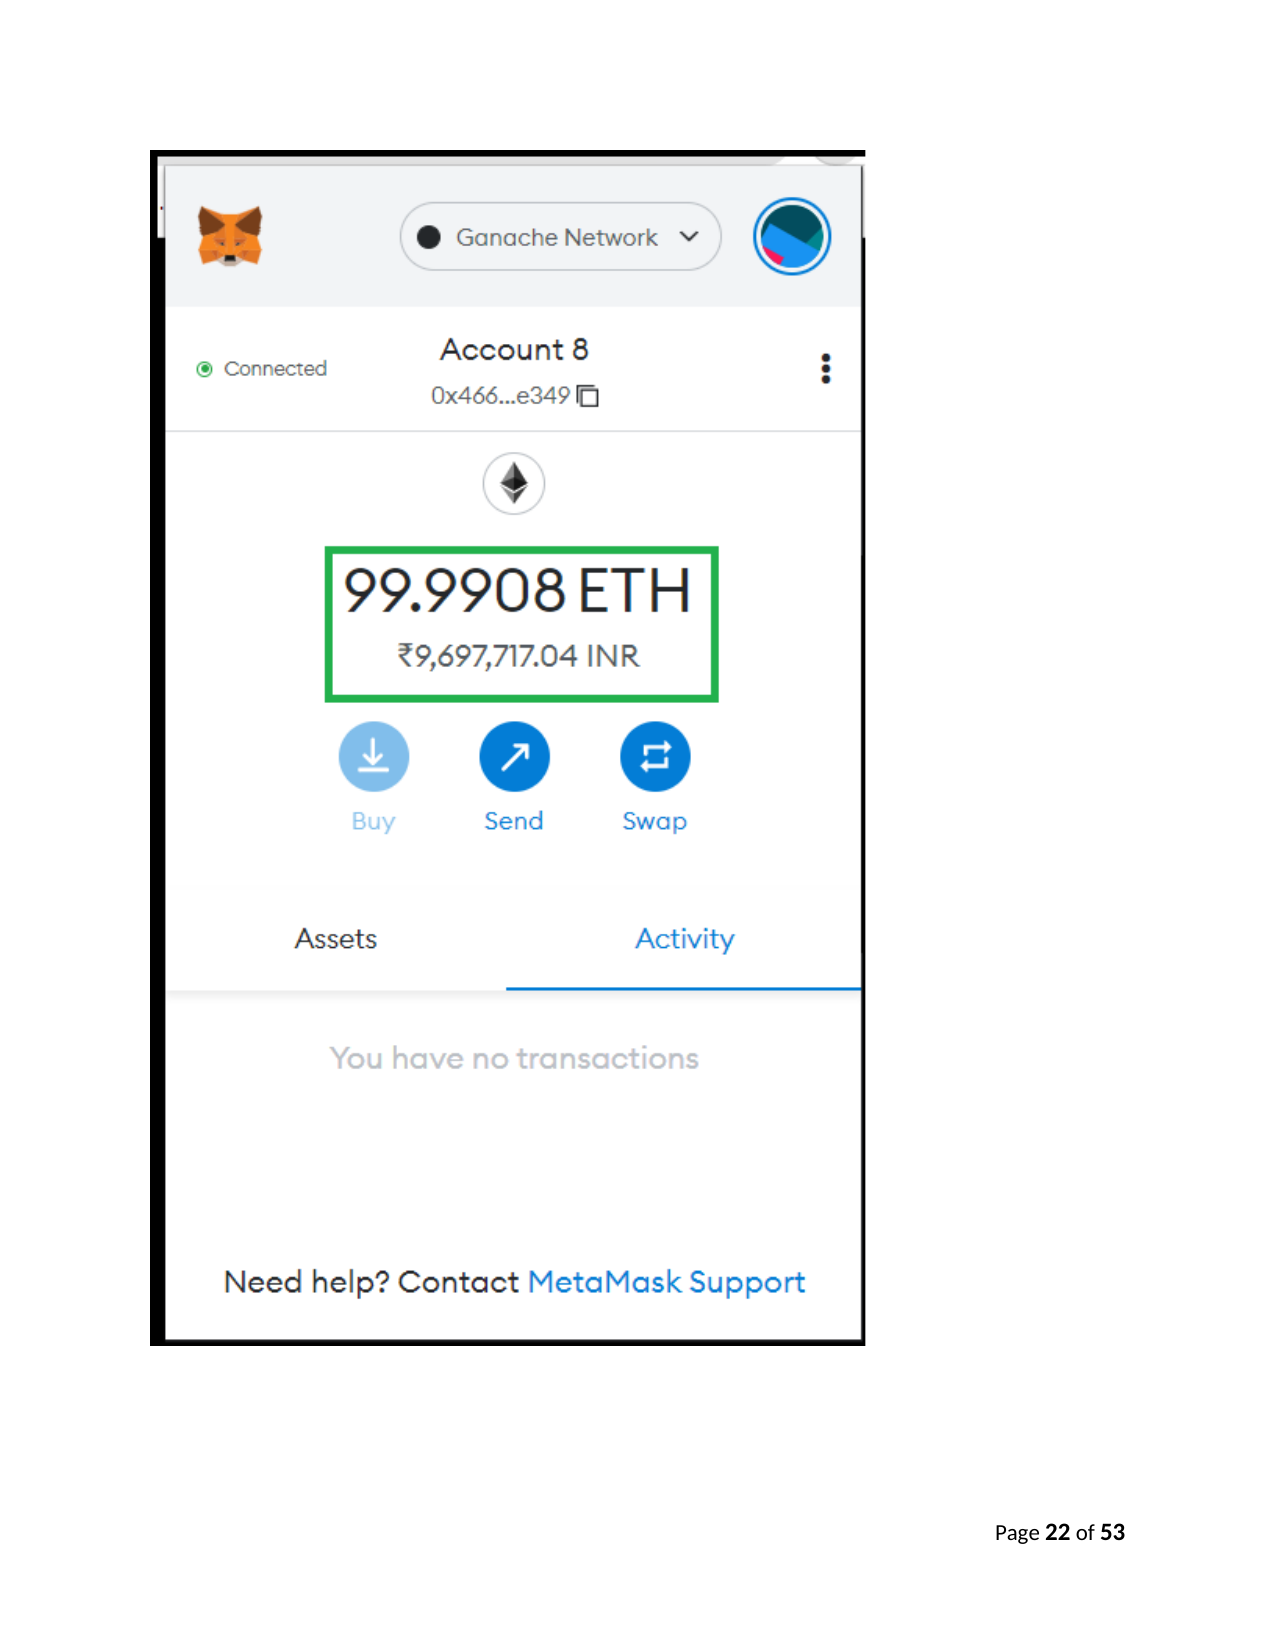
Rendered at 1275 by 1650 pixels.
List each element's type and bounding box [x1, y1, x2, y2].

picture [150, 150, 866, 1346]
